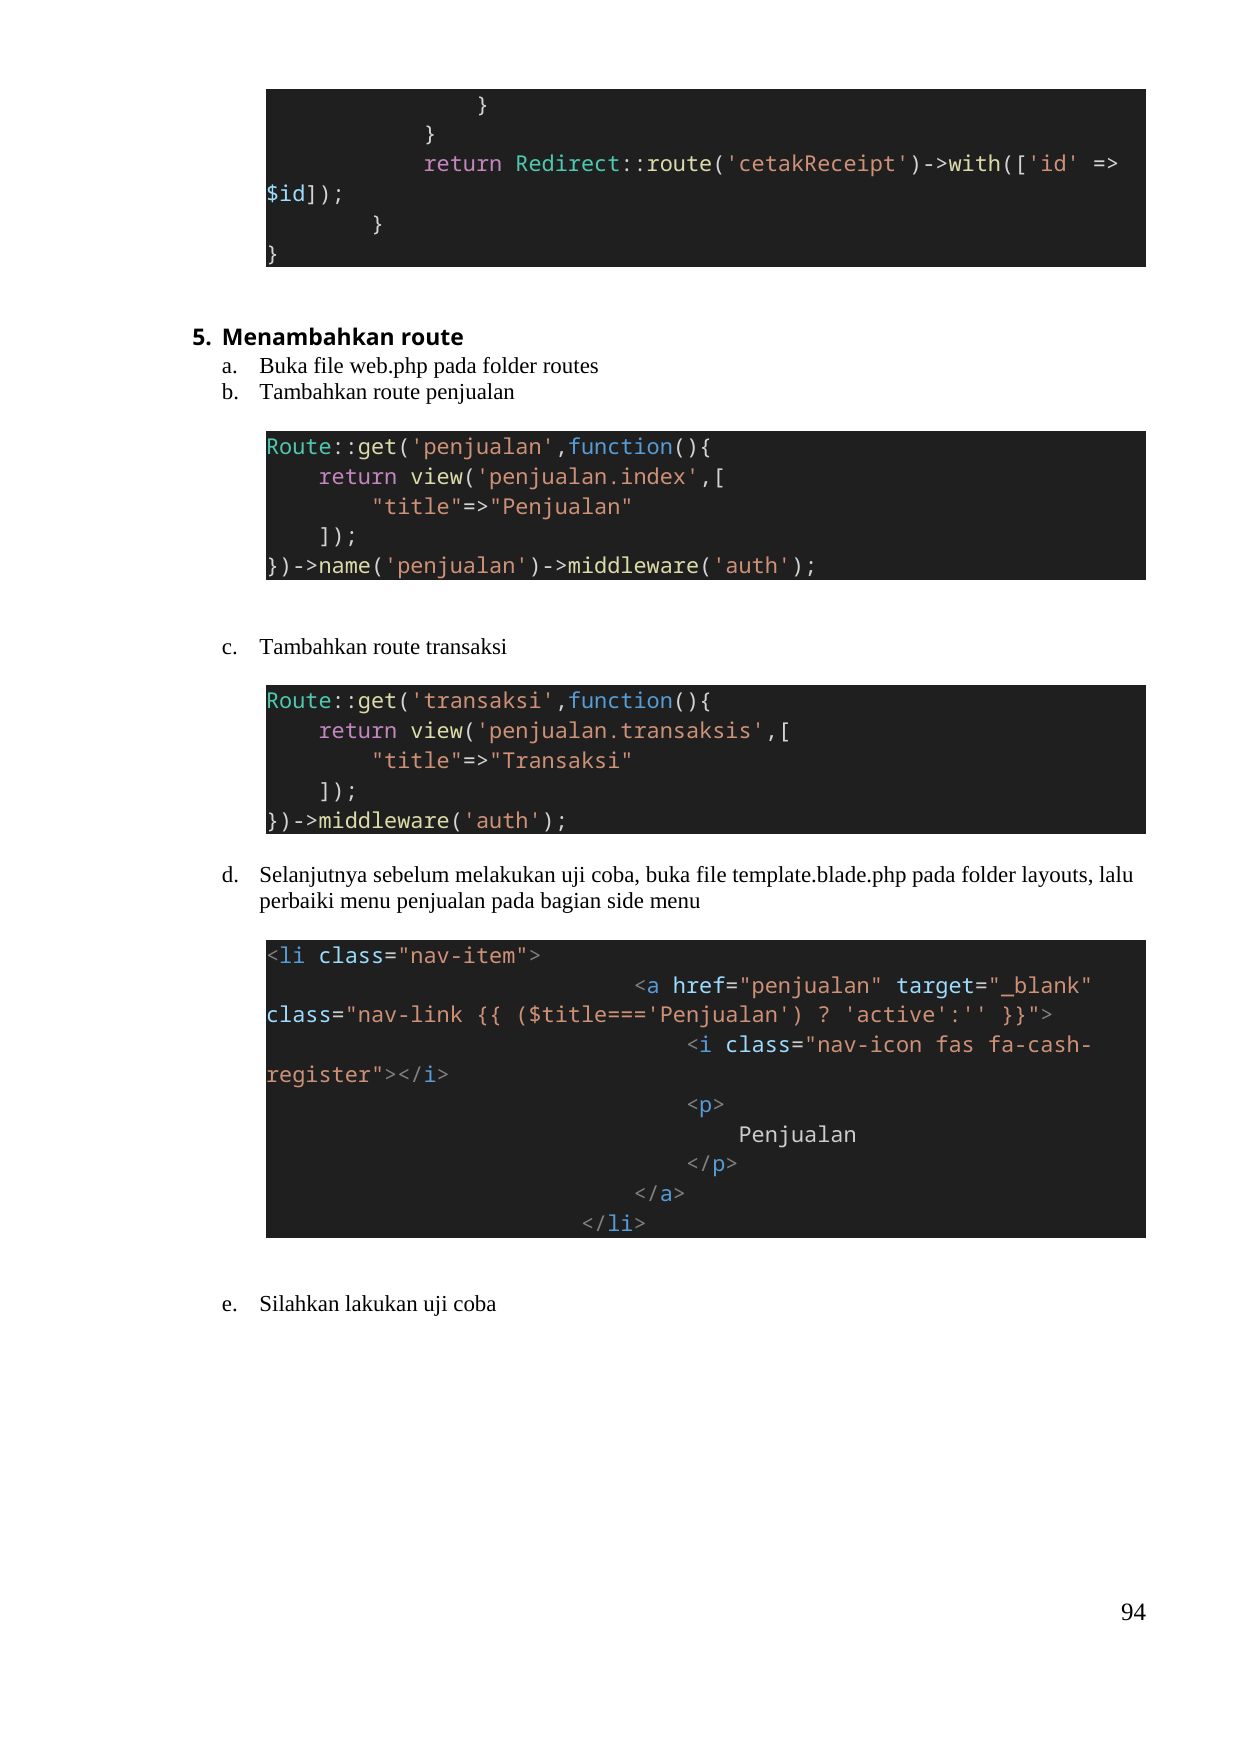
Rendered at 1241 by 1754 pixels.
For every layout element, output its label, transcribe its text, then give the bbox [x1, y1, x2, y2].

text <i class="nav-icon fas fa-cash-register"></i> [266, 1029, 1146, 1089]
text "title"=>"Penjualan" [266, 491, 1146, 520]
text <p> [266, 1089, 1146, 1118]
list Buka file web.php pada folder routes [222, 352, 1146, 378]
text return view('penjualan.transaksis',[ [266, 715, 1146, 745]
text })->middleware('auth'); [266, 804, 1146, 834]
list Tambahkan route penjualan [222, 378, 1146, 405]
text } [266, 89, 1146, 118]
text "title"=>"Transaksi" [266, 745, 1146, 775]
text } [266, 118, 1146, 148]
text </p> [266, 1148, 1146, 1178]
text ]); [266, 775, 1146, 804]
text } [266, 238, 1146, 267]
text Penjualan [266, 1118, 1146, 1148]
text })->name('penjualan')->middleware('auth'); [266, 550, 1146, 580]
text Route::get('transaksi',function(){ [266, 685, 1146, 715]
list Tambahkan route transaksi [222, 633, 1146, 659]
list Selanjutnya sebelum melakukan uji coba, buka file template.blade.php pada folder layouts, lalu perbaiki menu penjualan pada bagian side menu [222, 861, 1146, 913]
text return view('penjualan.index',[ [266, 461, 1146, 491]
text </li> [266, 1208, 1146, 1238]
text Route::get('penjualan',function(){ [266, 431, 1146, 461]
subtitle Menambahkan route [192, 321, 1146, 352]
text <li class="nav-item"> [266, 940, 1146, 969]
text return Redirect::route('cetakReceipt')->with(['id' => $id]); [266, 148, 1146, 208]
text <a href="penjualan" target="_blank" class="nav-link {{ ($title==='Penjualan') ? 'active':'' }}"> [266, 969, 1146, 1029]
list Silahkan lakukan uji coba [222, 1290, 1146, 1317]
text } [266, 208, 1146, 238]
text ]); [266, 520, 1146, 550]
text </a> [266, 1178, 1146, 1208]
